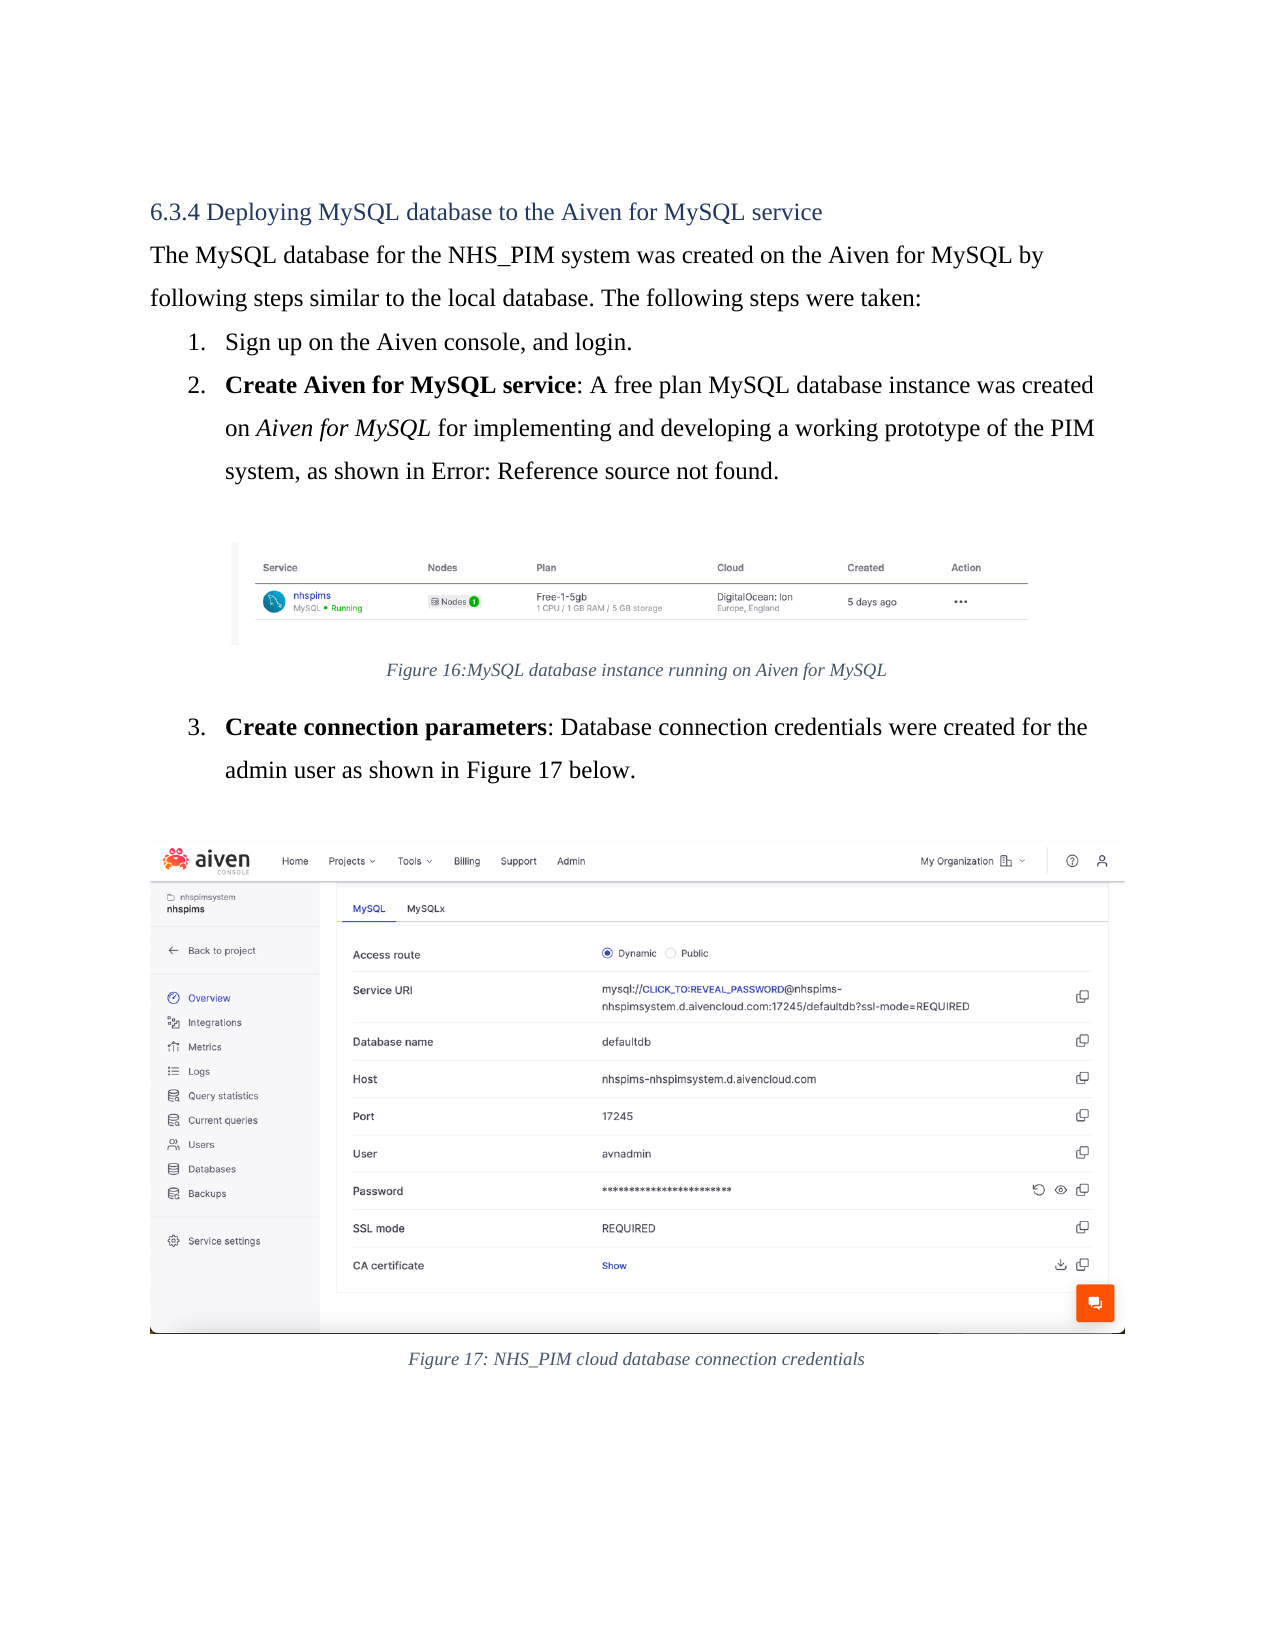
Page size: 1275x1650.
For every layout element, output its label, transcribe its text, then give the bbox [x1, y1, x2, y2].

picture [231, 542, 1044, 645]
text Figure 17: NHS_PIM cloud database connection credentials [150, 1347, 1125, 1369]
text The MySQL database for the NHS_PIM system was created on the Aiven for MySQL by following steps similar to the local database. The following steps were taken: [150, 240, 1125, 312]
subtitle 6.3.4 Deploying MySQL database to the Aiven for MySQL service [150, 197, 1125, 226]
list Sign up on the Aiven console, and login. [187, 327, 1125, 355]
list Create connection parameters: Database connection credentials were created for the admin user as shown in Figure 17 below. [187, 712, 1125, 784]
text Figure 16:MySQL database instance running on Aiven for MySQL [150, 659, 1125, 680]
picture [150, 841, 1125, 1334]
